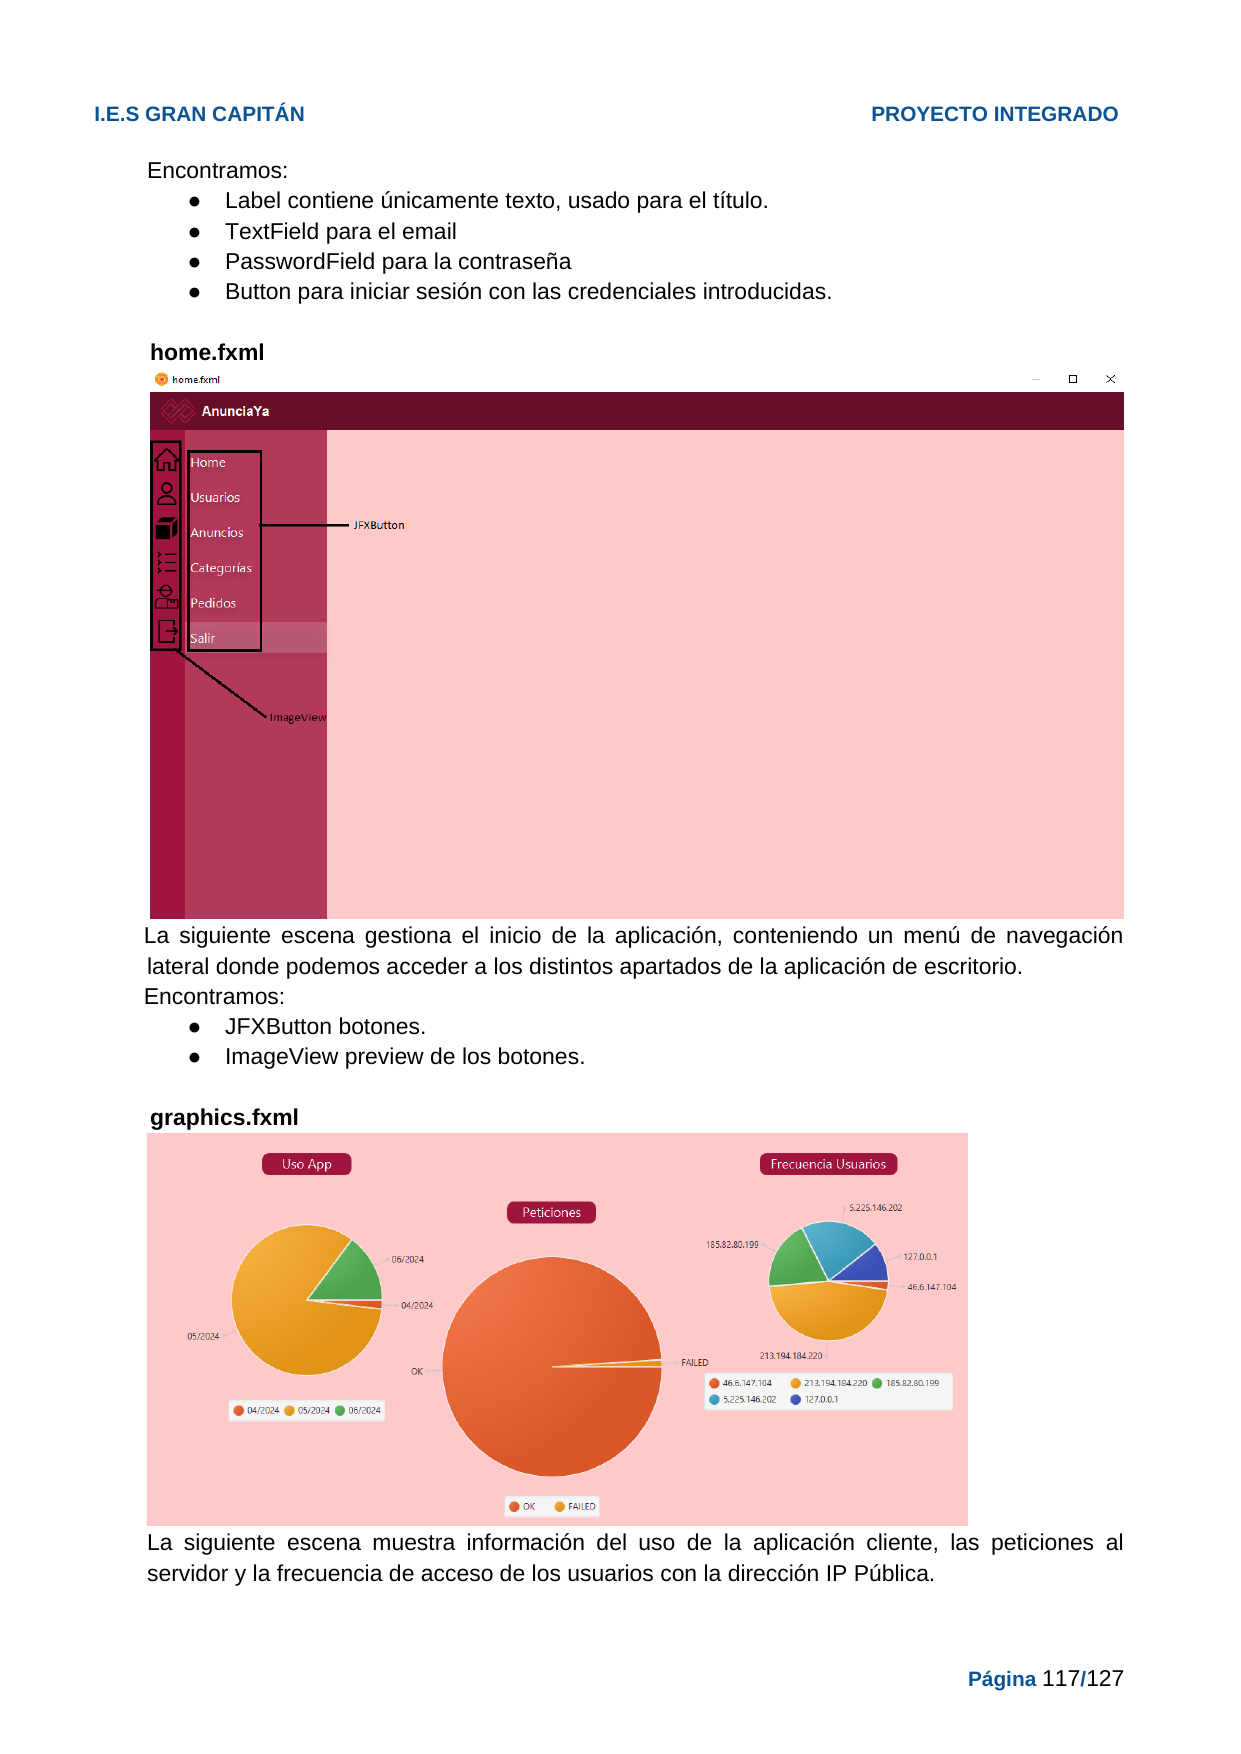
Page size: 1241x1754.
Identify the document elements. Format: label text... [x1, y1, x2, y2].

text Encontramos: [147, 157, 1124, 183]
text La siguiente escena muestra información del uso de la aplicación cliente, las peticiones al servidor y la frecuencia de acceso de los usuarios con la dirección IP Pública. [147, 1529, 1124, 1586]
text Encontramos: [144, 983, 1124, 1009]
picture [150, 368, 1124, 919]
list Button para iniciar sesión con las credenciales introducidas. [187, 278, 1124, 304]
list ImageView preview de los botones. [187, 1043, 1124, 1070]
subtitle home.fxml [150, 338, 1124, 365]
subtitle graphics.fxml [150, 1104, 1124, 1130]
text La siguiente escena gestiona el inicio de la aplicación, conteniendo un menú de navegación lateral donde podemos acceder a los distintos apartados de la aplicación de escritorio. [144, 922, 1124, 979]
list PasswordField para la contraseña [187, 248, 1124, 274]
list Label contiene únicamente texto, usado para el título. [187, 187, 1124, 214]
list TextField para el email [187, 218, 1124, 244]
list JFXButton botones. [187, 1013, 1124, 1039]
picture [146, 1133, 968, 1526]
